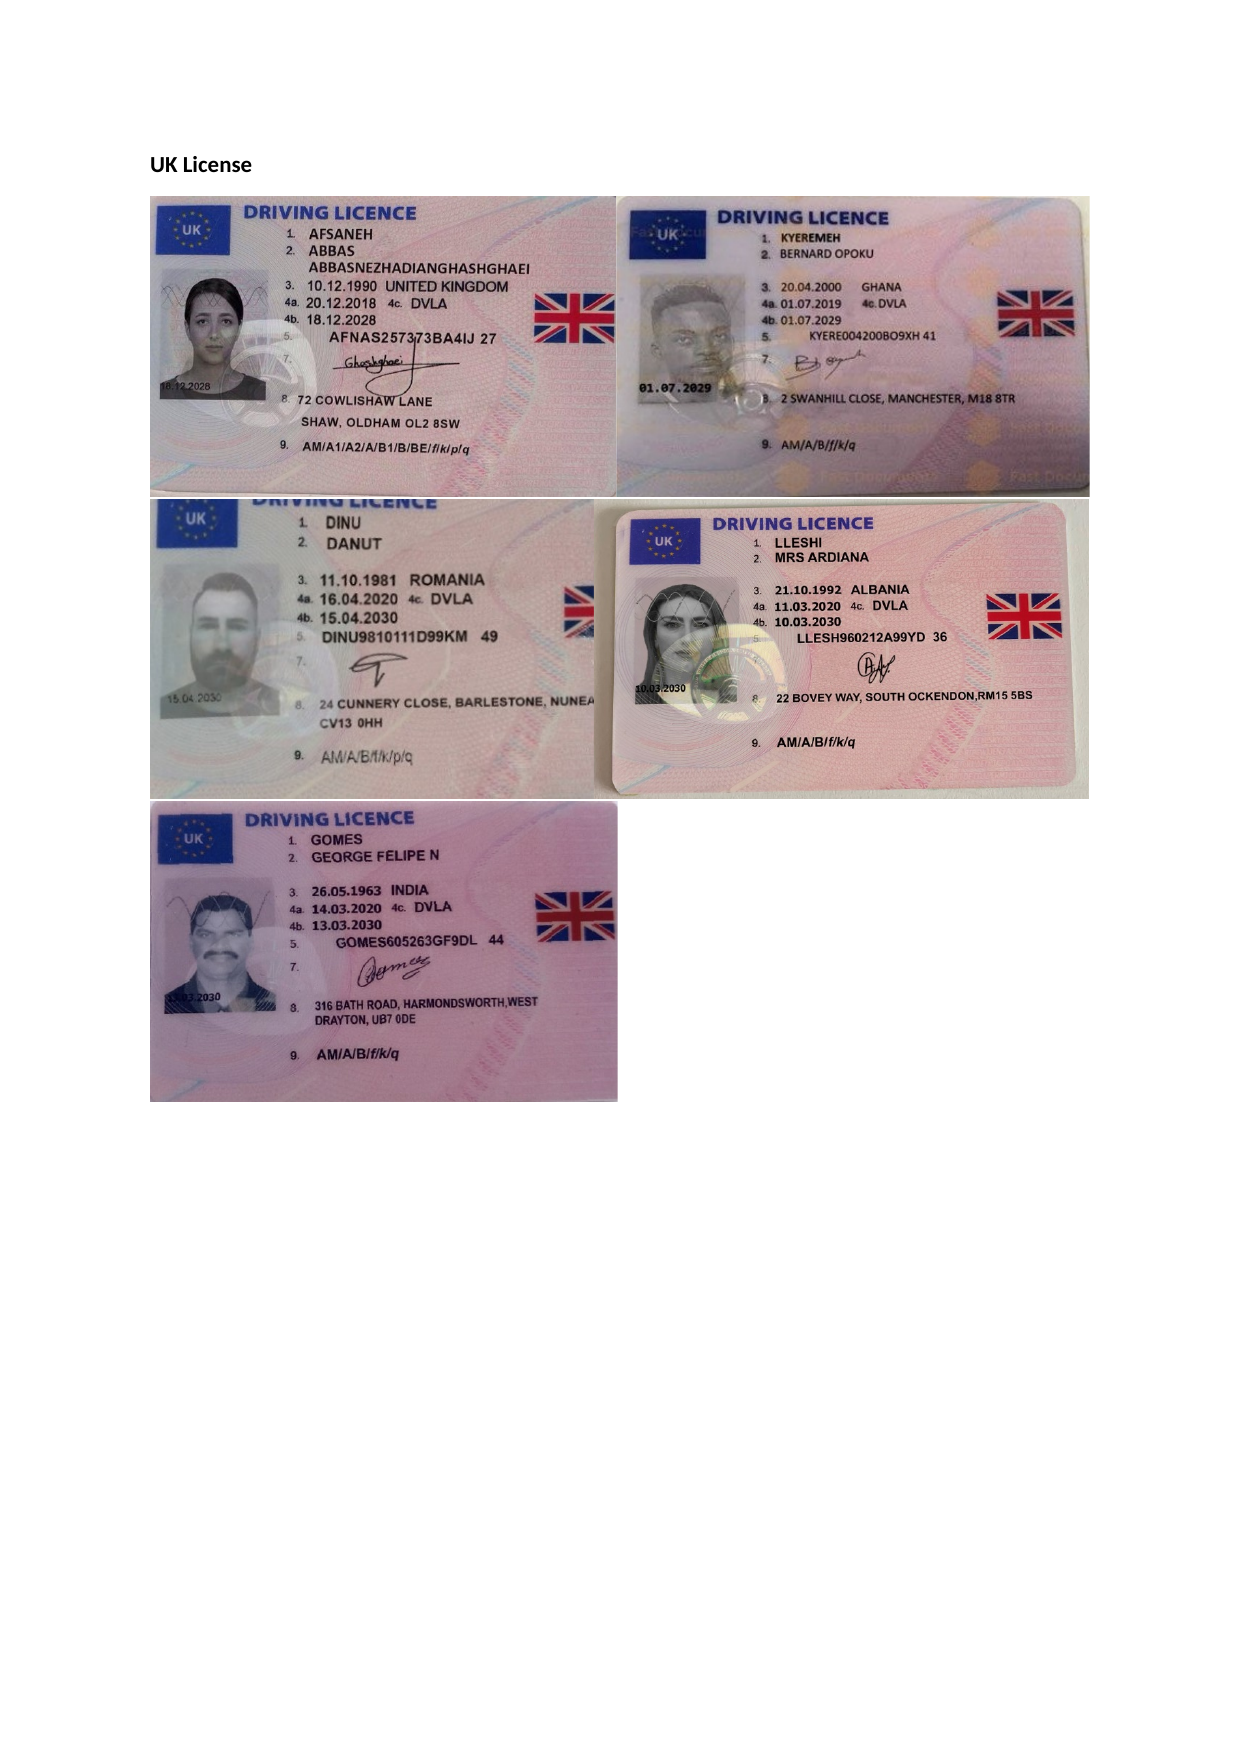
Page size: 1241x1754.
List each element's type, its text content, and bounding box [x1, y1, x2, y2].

picture [150, 196, 1090, 497]
picture [150, 499, 1089, 799]
text UK License [150, 150, 1090, 178]
picture [150, 801, 618, 1102]
